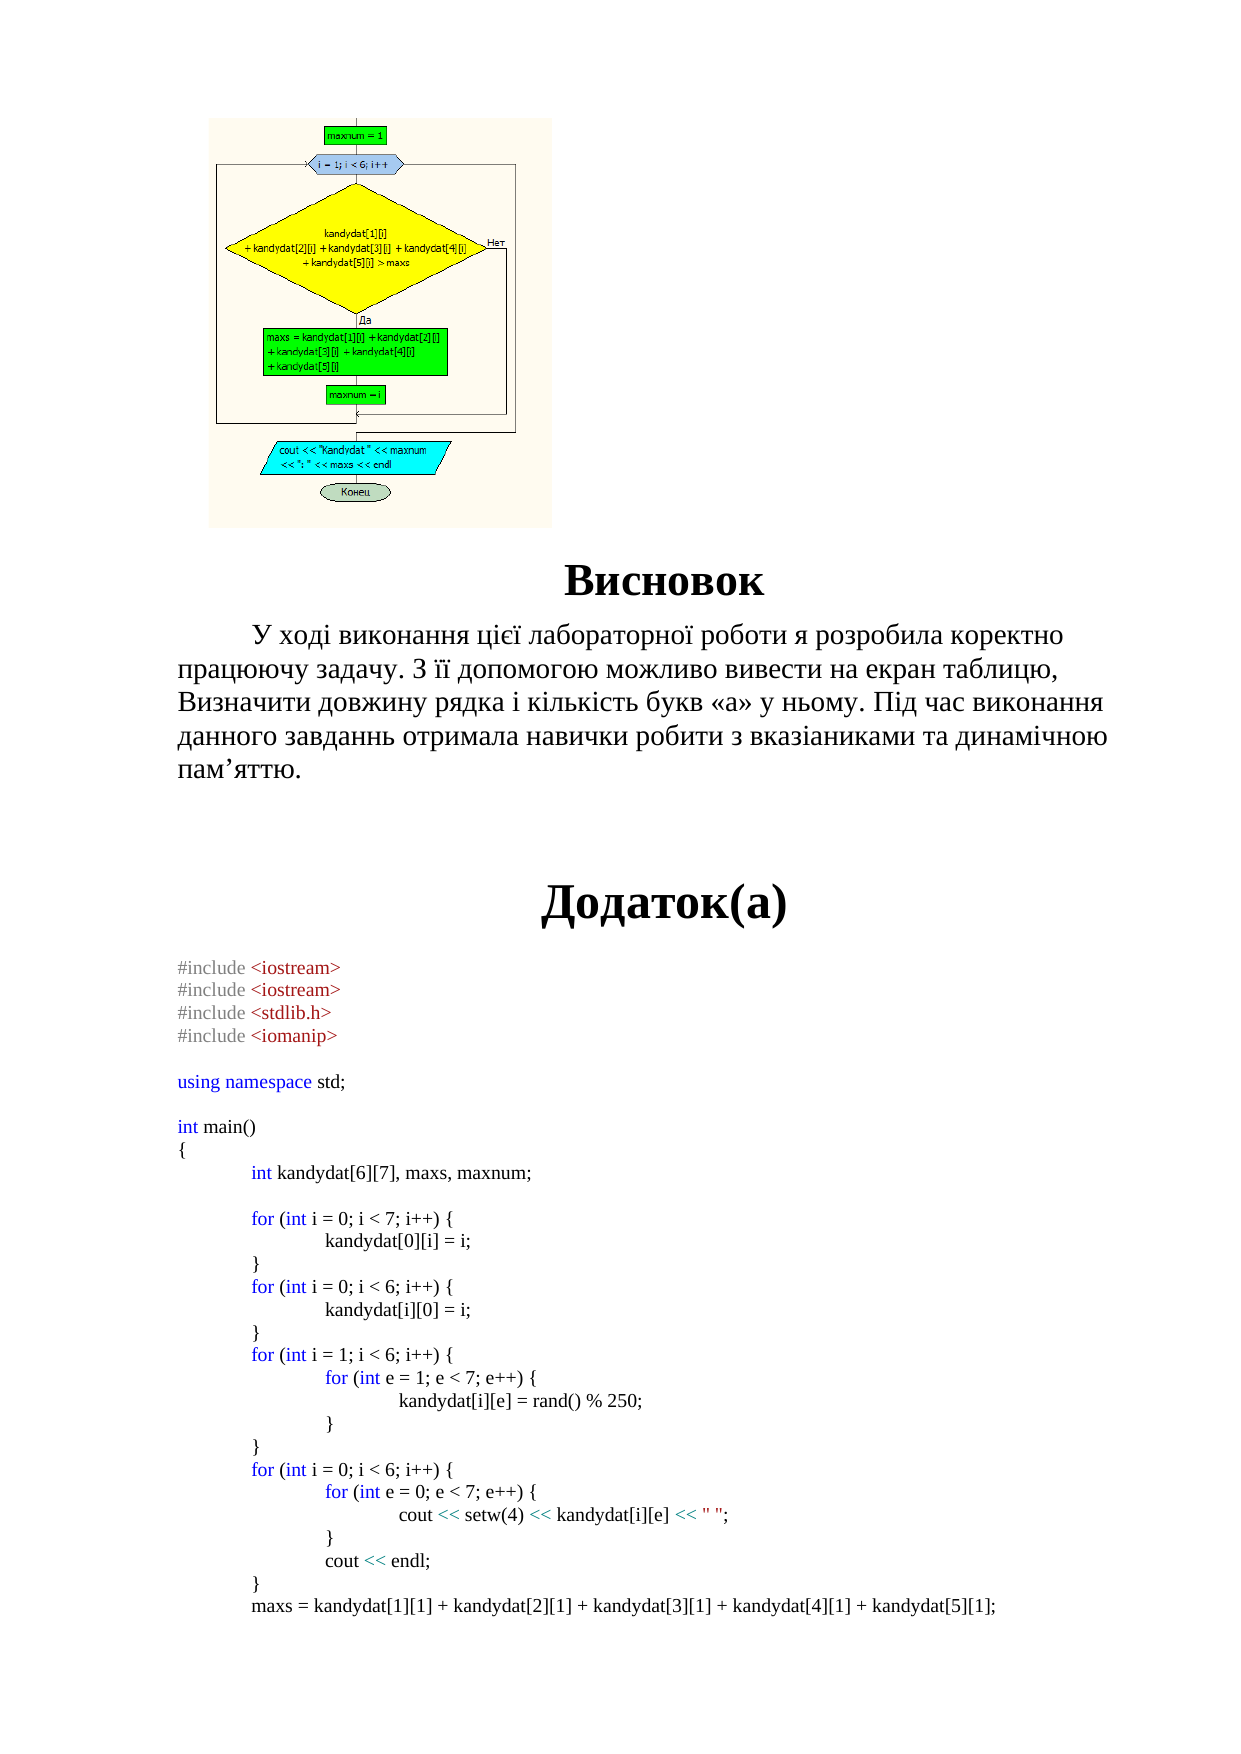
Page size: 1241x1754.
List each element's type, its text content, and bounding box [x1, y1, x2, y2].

text for (int e = 0; e < 7; e++) { [177, 1480, 1152, 1503]
text int kandydat[6][7], maxs, maxnum; [177, 1161, 1152, 1184]
text cout << endl; [177, 1549, 1152, 1572]
list Додаток(а) [177, 872, 1152, 929]
text kandydat[i][0] = i; [177, 1298, 1152, 1321]
text for (int i = 0; i < 6; i++) { [177, 1457, 1152, 1480]
text У ході виконання цієї лабораторної роботи я розробила коректно працюючу задачу. З її допомогою можливо вивести на екран таблицю, Визначити довжину рядка і кількість букв «а» у ньому. Під час виконання данного завданнь отримала навички робити з вказіаниками та динамічною пам’яттю. [177, 617, 1152, 785]
text } [177, 1321, 1152, 1343]
text } [177, 1252, 1152, 1275]
text kandydat[i][e] = rand() % 250; [177, 1389, 1152, 1412]
text } [177, 1412, 1152, 1435]
text } [177, 1572, 1152, 1594]
text for (int e = 1; e < 7; e++) { [177, 1366, 1152, 1389]
text int main() [177, 1115, 1152, 1138]
text using namespace std; [177, 1070, 1152, 1092]
text for (int i = 0; i < 7; i++) { [177, 1207, 1152, 1229]
text for (int i = 0; i < 6; i++) { [177, 1275, 1152, 1298]
text #include <stdlib.h> [177, 1001, 1152, 1024]
text } [177, 1526, 1152, 1549]
text { [177, 1138, 1152, 1161]
picture [208, 118, 552, 528]
text maxs = kandydat[1][1] + kandydat[2][1] + kandydat[3][1] + kandydat[4][1] + kandydat[5][1]; [177, 1594, 1152, 1617]
text #include <iostream> [177, 956, 1152, 978]
text #include <iomanip> [177, 1024, 1152, 1047]
text #include <iostream> [177, 978, 1152, 1001]
text kandydat[0][i] = i; [177, 1229, 1152, 1252]
text } [177, 1435, 1152, 1457]
subtitle Висновок [177, 552, 1152, 605]
text for (int i = 1; i < 6; i++) { [177, 1343, 1152, 1366]
text cout << setw(4) << kandydat[i][e] << " "; [177, 1503, 1152, 1526]
